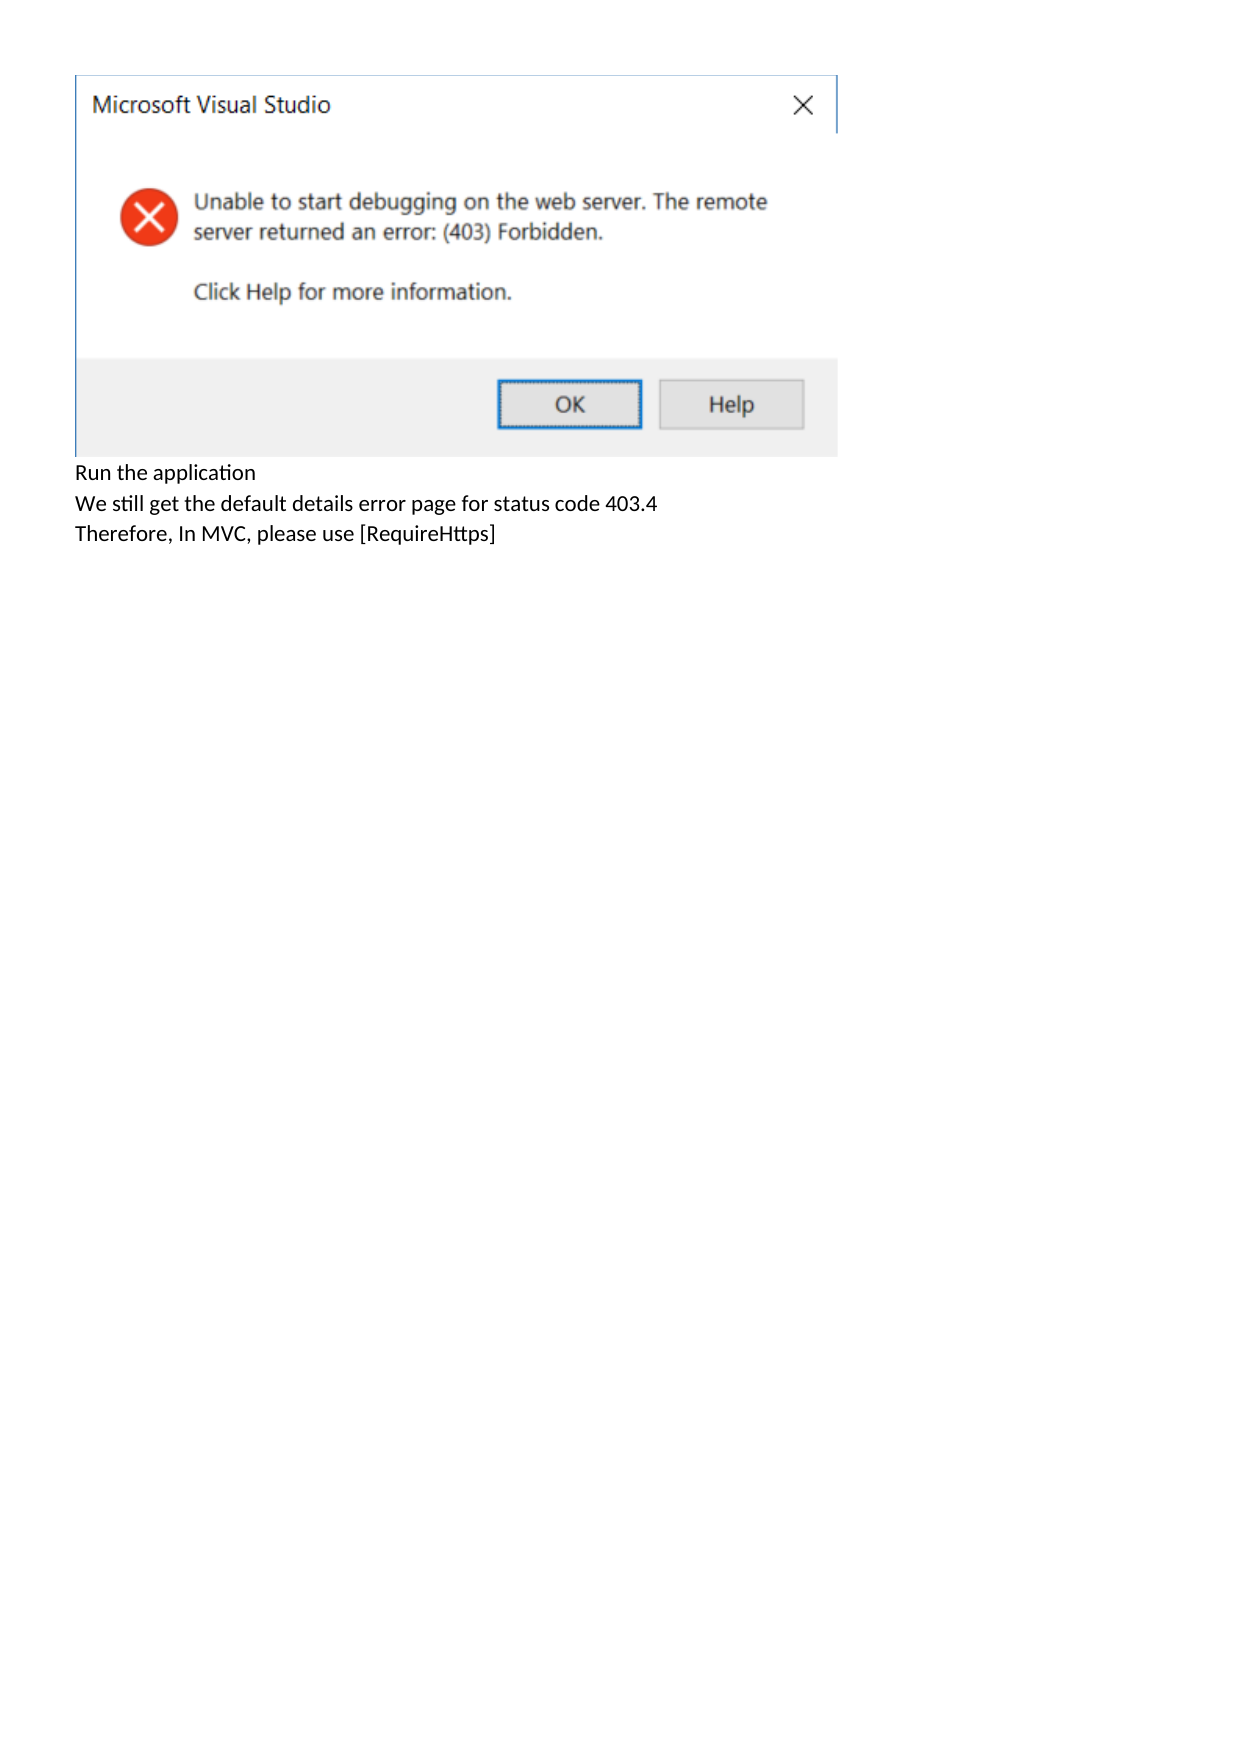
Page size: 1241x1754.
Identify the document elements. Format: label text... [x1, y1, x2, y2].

text Run the application [75, 458, 1165, 486]
picture [75, 75, 838, 457]
text Therefore, In MVC, please use [RequireHttps] [75, 519, 1165, 547]
text We still get the default details error page for status code 403.4 [75, 489, 1165, 517]
